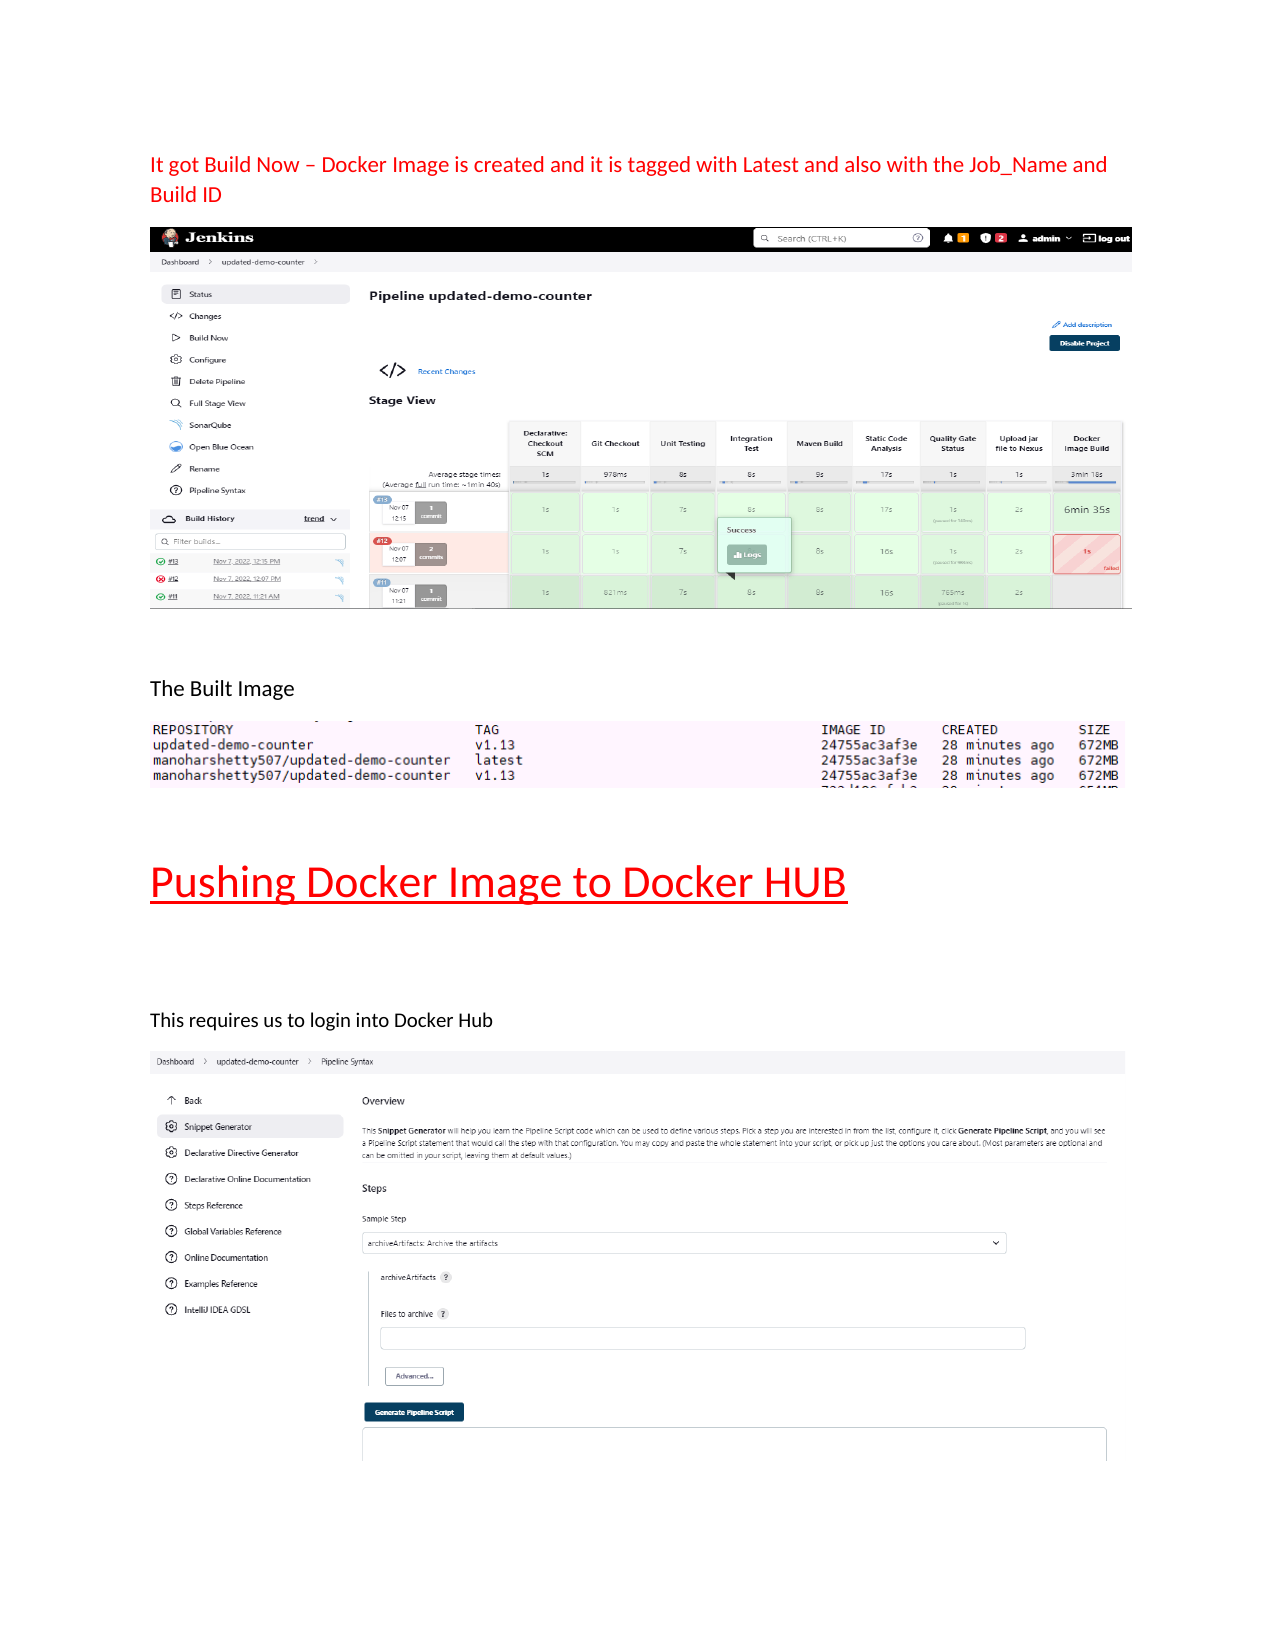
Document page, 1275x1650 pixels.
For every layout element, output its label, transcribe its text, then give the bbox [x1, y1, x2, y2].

picture [150, 721, 1125, 788]
picture [150, 227, 1132, 609]
picture [150, 1051, 1125, 1461]
text The Built Image [150, 674, 1125, 702]
text It got Build Now – Docker Image is created and it is tagged with Latest and also with the Job_Name and Build ID [150, 150, 1125, 208]
text Pushing Docker Image to Docker HUB [150, 853, 1125, 909]
text This requires us to login into Docker Hub [150, 1007, 1125, 1033]
